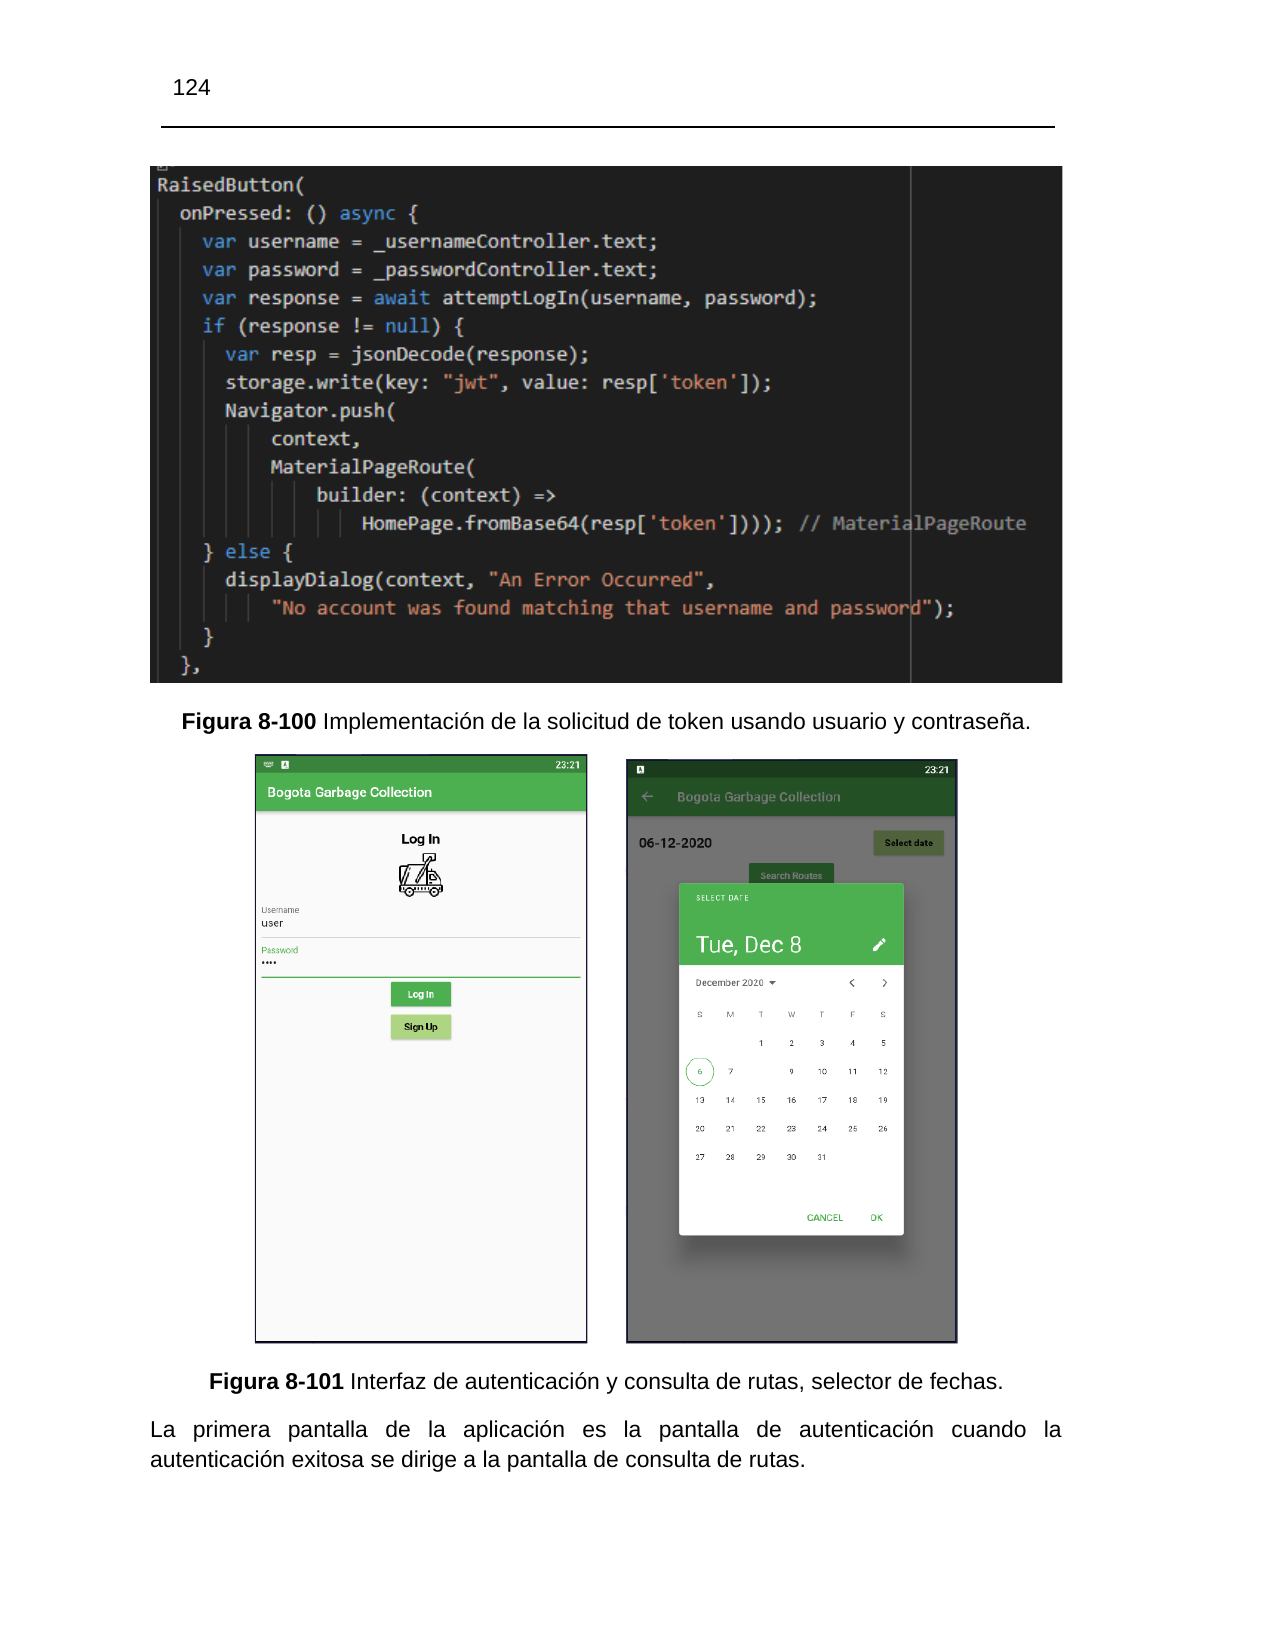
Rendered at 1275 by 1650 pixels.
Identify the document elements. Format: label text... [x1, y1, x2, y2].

picture [625, 759, 958, 1344]
picture [254, 754, 588, 1344]
picture [150, 166, 1063, 683]
text La primera pantalla de la aplicación es la pantalla de autenticación cuando la autenticación exitosa se dirige a la pantalla de consulta de rutas. [150, 1416, 1062, 1472]
